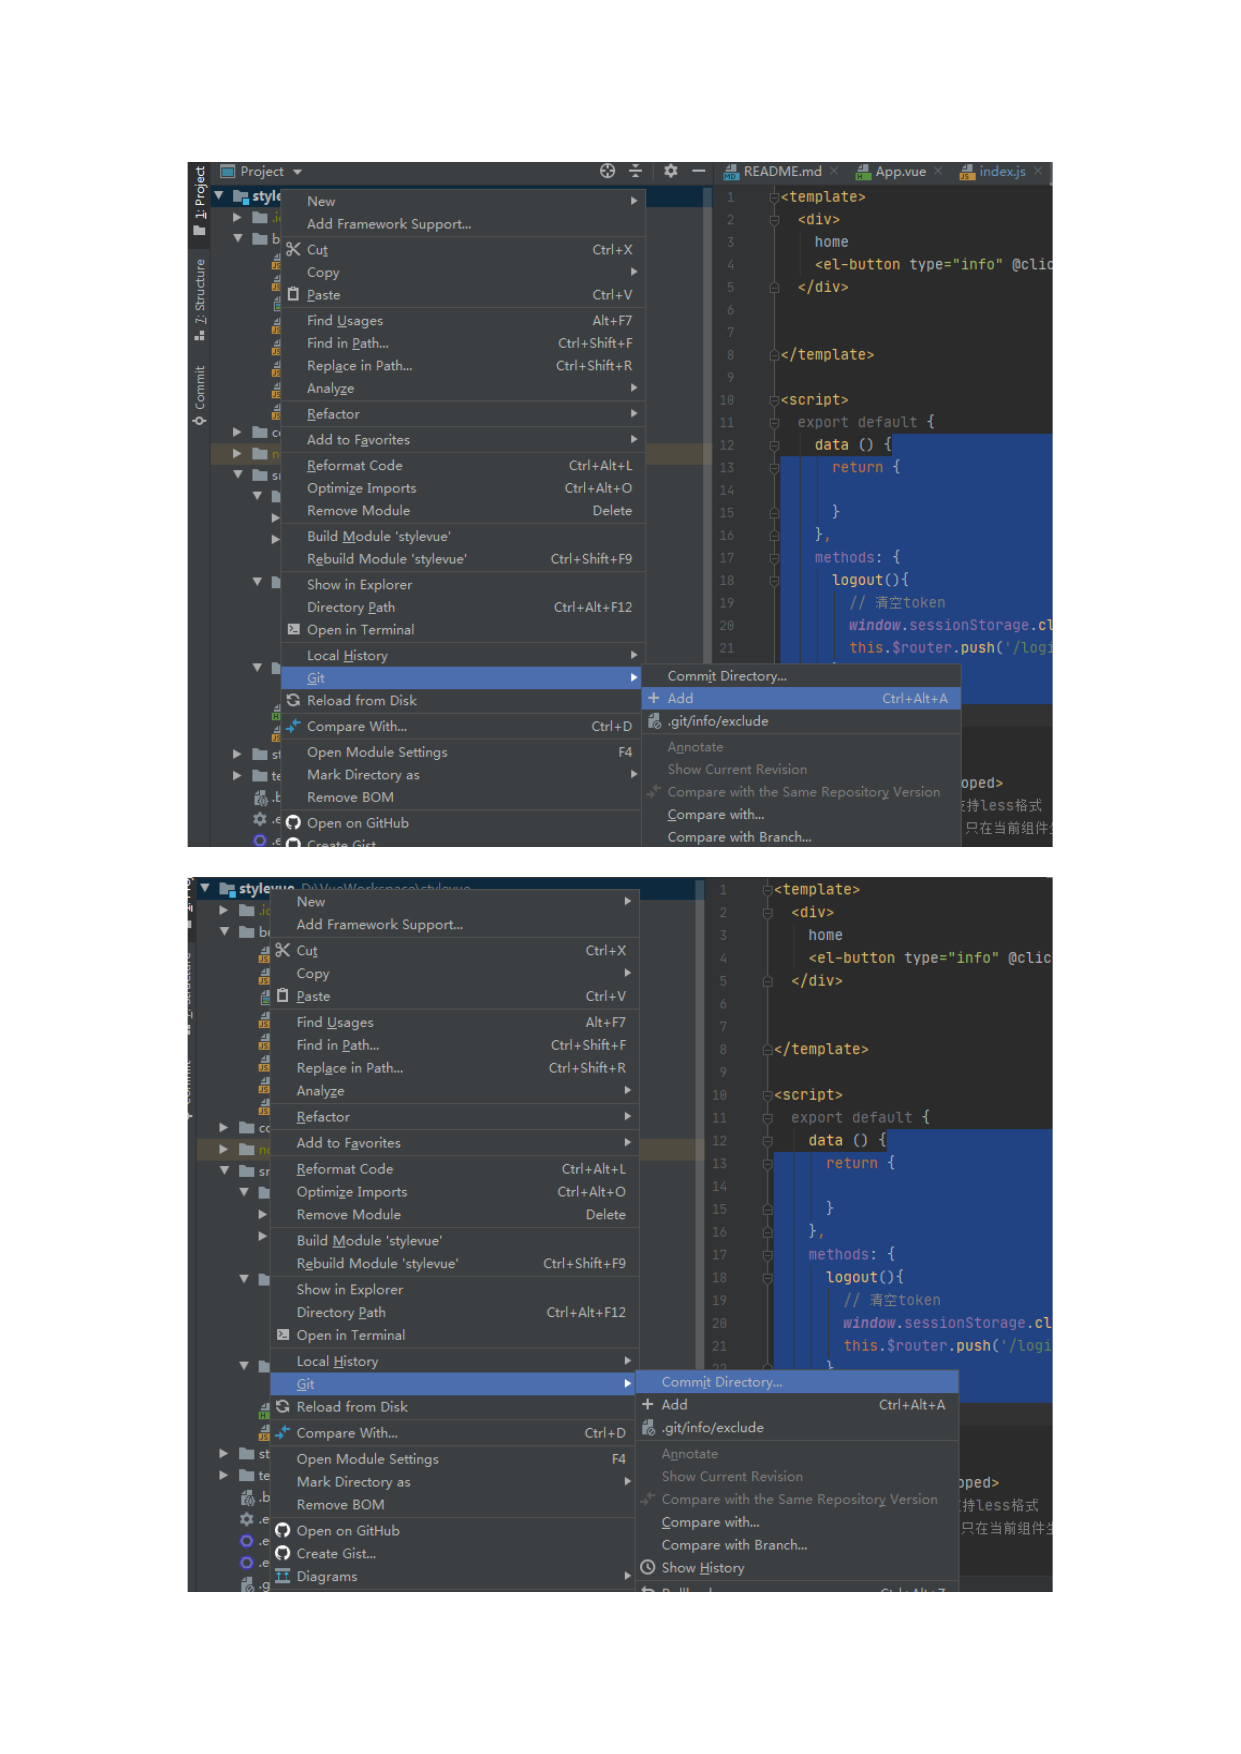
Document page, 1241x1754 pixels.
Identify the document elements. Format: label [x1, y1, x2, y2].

picture [187, 162, 1053, 847]
picture [187, 877, 1053, 1592]
